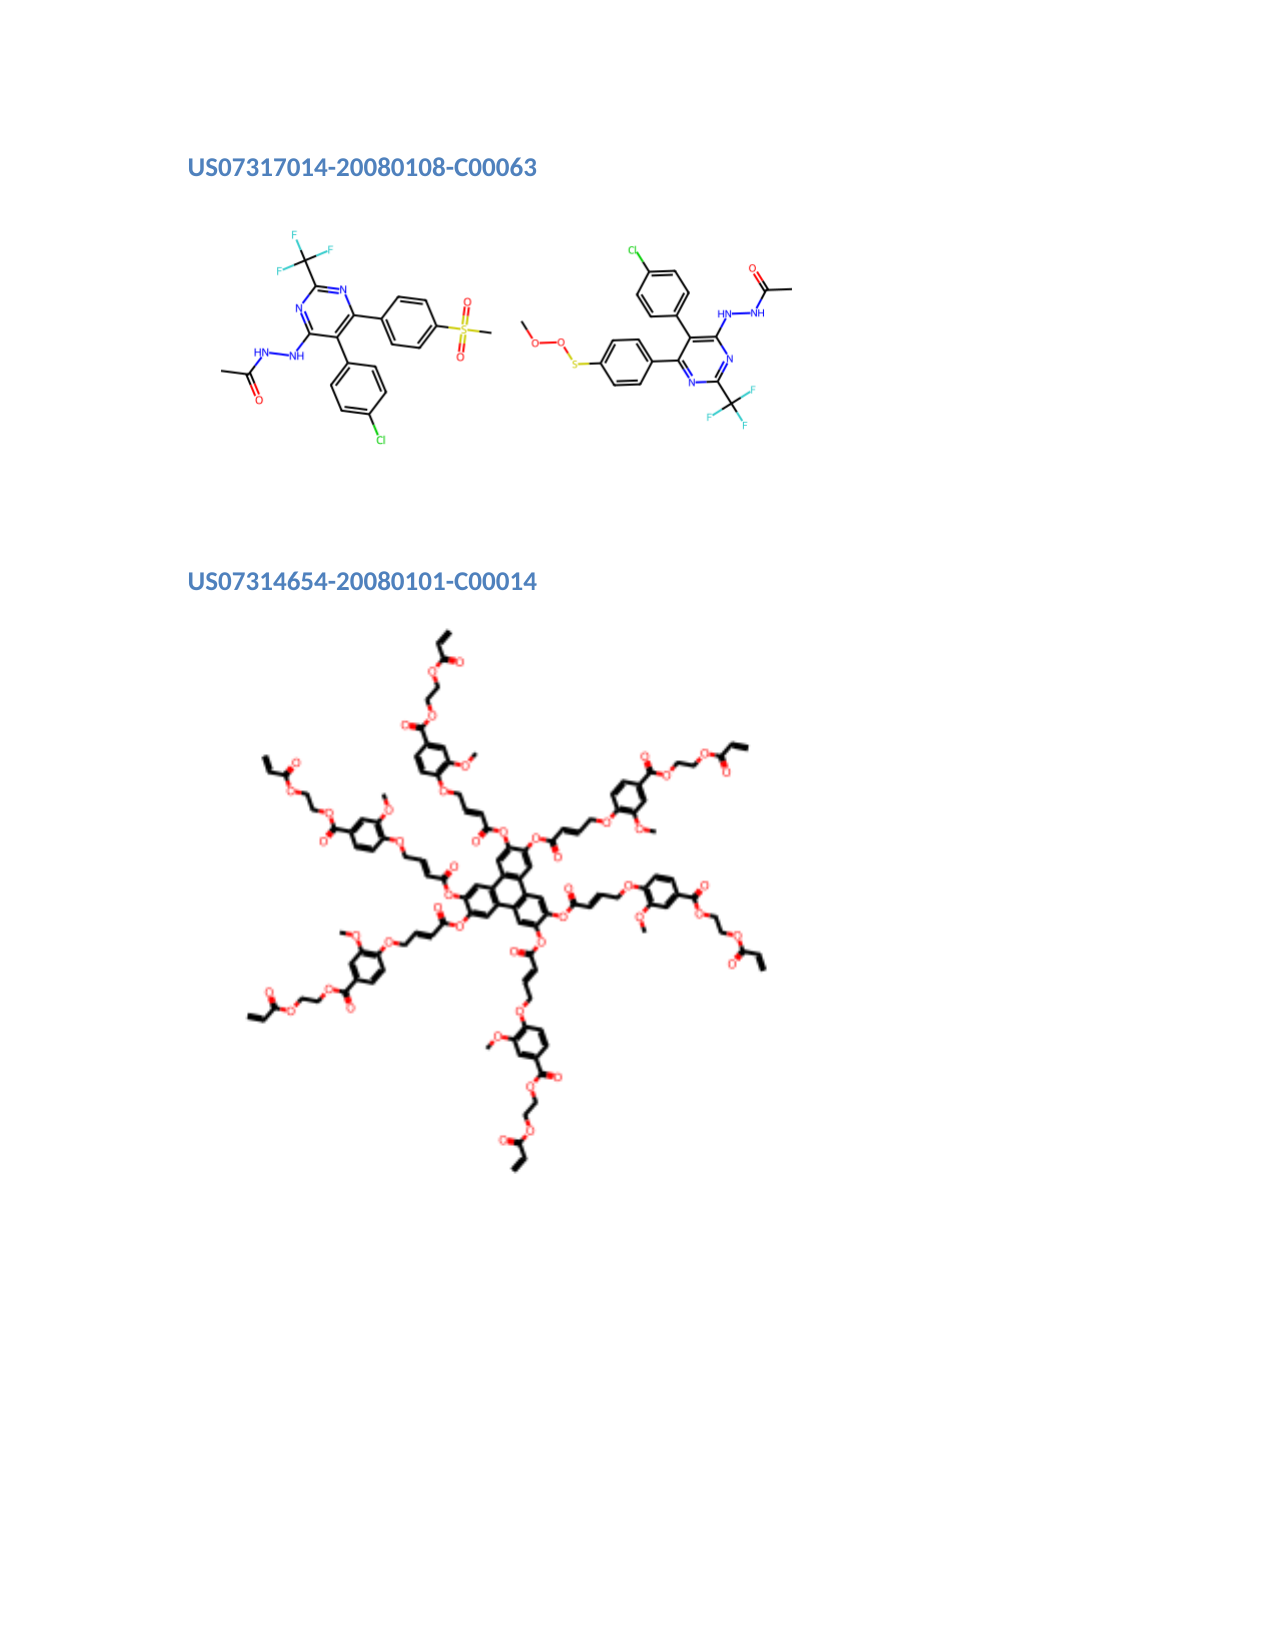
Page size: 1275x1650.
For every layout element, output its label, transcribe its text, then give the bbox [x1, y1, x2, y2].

subtitle US07314654-20080101-C00014 [187, 564, 1087, 597]
picture [206, 187, 807, 488]
subtitle US07317014-20080108-C00063 [187, 150, 1087, 183]
picture [206, 601, 807, 1202]
